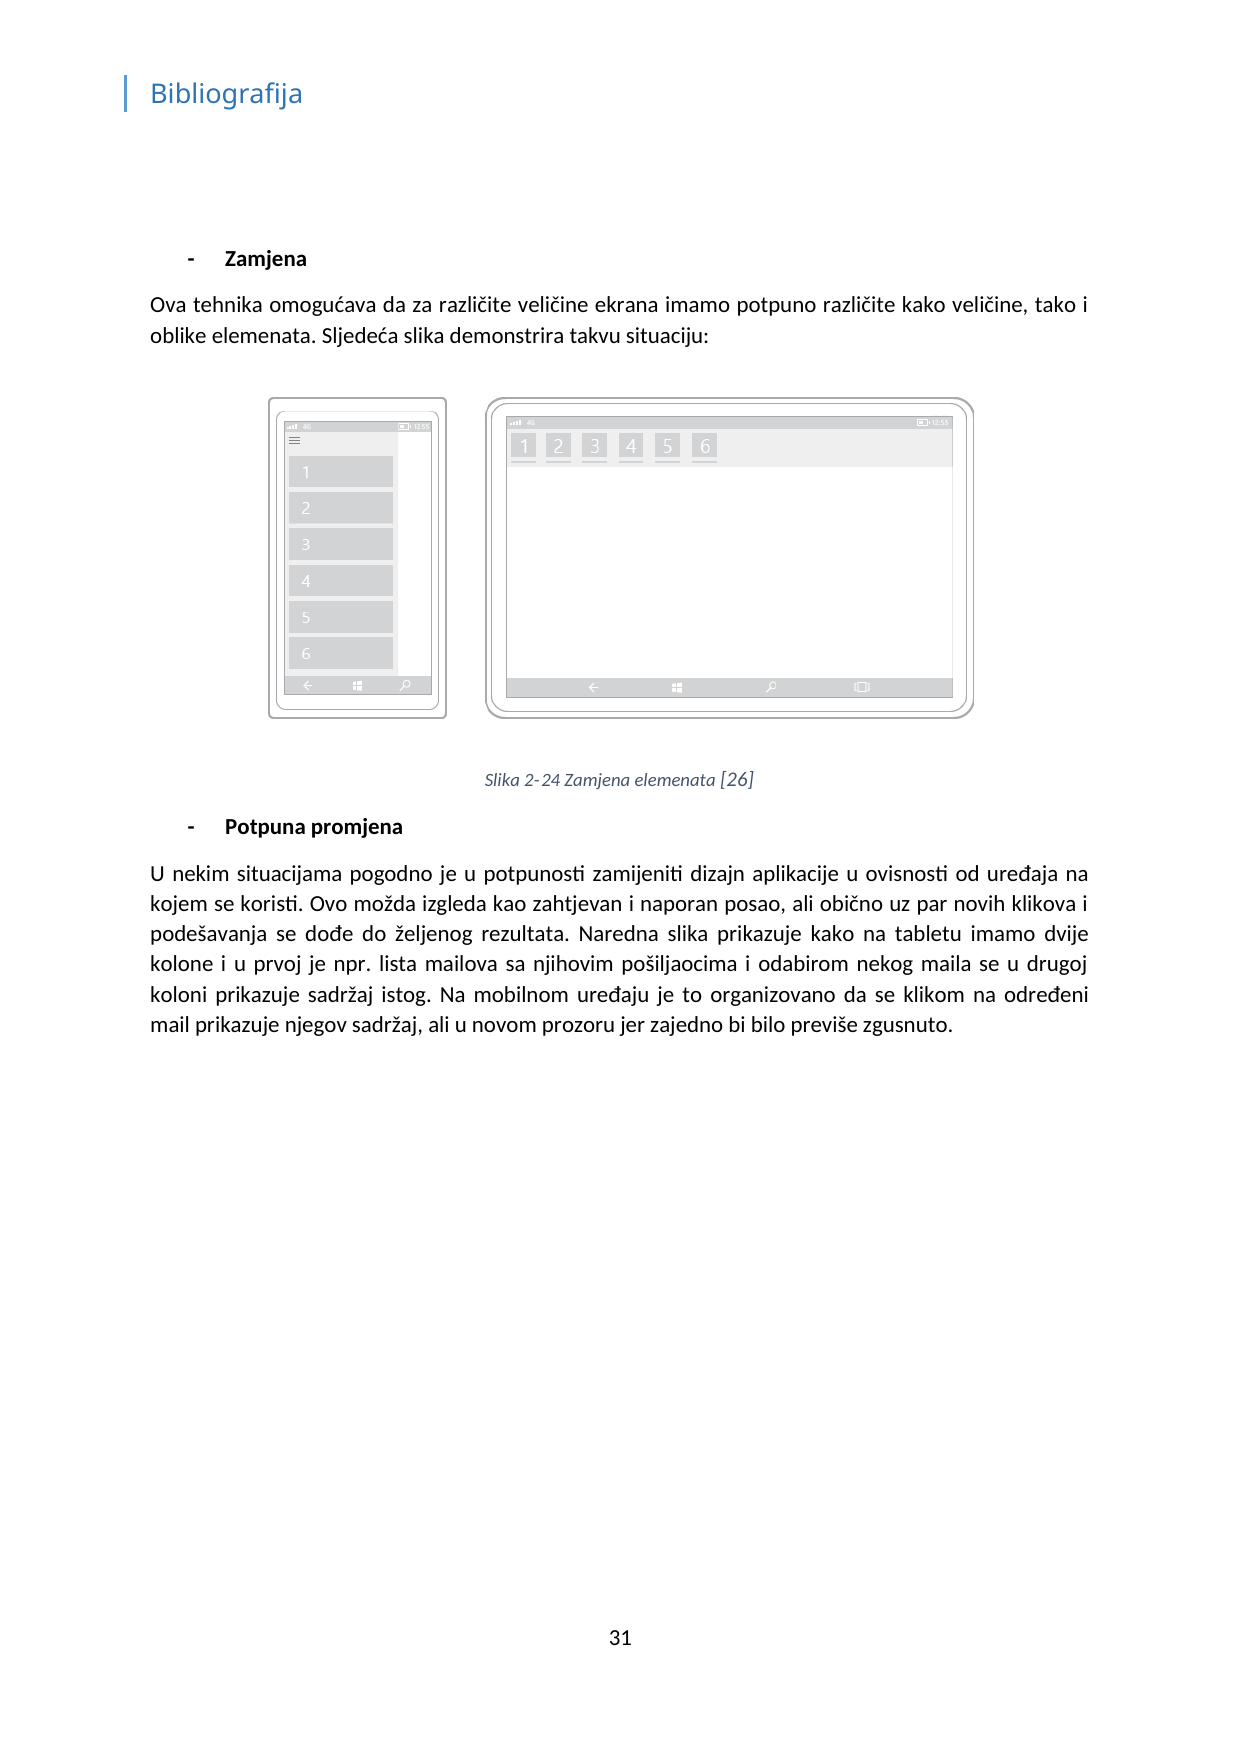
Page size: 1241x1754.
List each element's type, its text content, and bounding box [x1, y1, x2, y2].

list Zamjena [187, 244, 1090, 272]
picture [266, 367, 974, 747]
list Potpuna promjena [187, 812, 1090, 840]
text U nekim situacijama pogodno je u potpunosti zamijeniti dizajn aplikacije u ovisnosti od uređaja na kojem se koristi. Ovo možda izgleda kao zahtjevan i naporan posao, ali obično uz par novih klikova i podešavanja se dođe do željenog rezultata. Naredna slika prikazuje kako na tabletu imamo dvije kolone i u prvoj je npr. lista mailova sa njihovim pošiljaocima i odabirom nekog maila se u drugoj koloni prikazuje sadržaj istog. Na mobilnom uređaju je to organizovano da se klikom na određeni mail prikazuje njegov sadržaj, ali u novom prozoru jer zajedno bi bilo previše zgusnuto. [150, 859, 1090, 1038]
text Ova tehnika omogućava da za različite veličine ekrana imamo potpuno različite kako veličine, tako i oblike elemenata. Sljedeća slika demonstrira takvu situaciju: [150, 291, 1090, 349]
text Slika 2-24 Zamjena elemenata [150, 766, 1090, 791]
